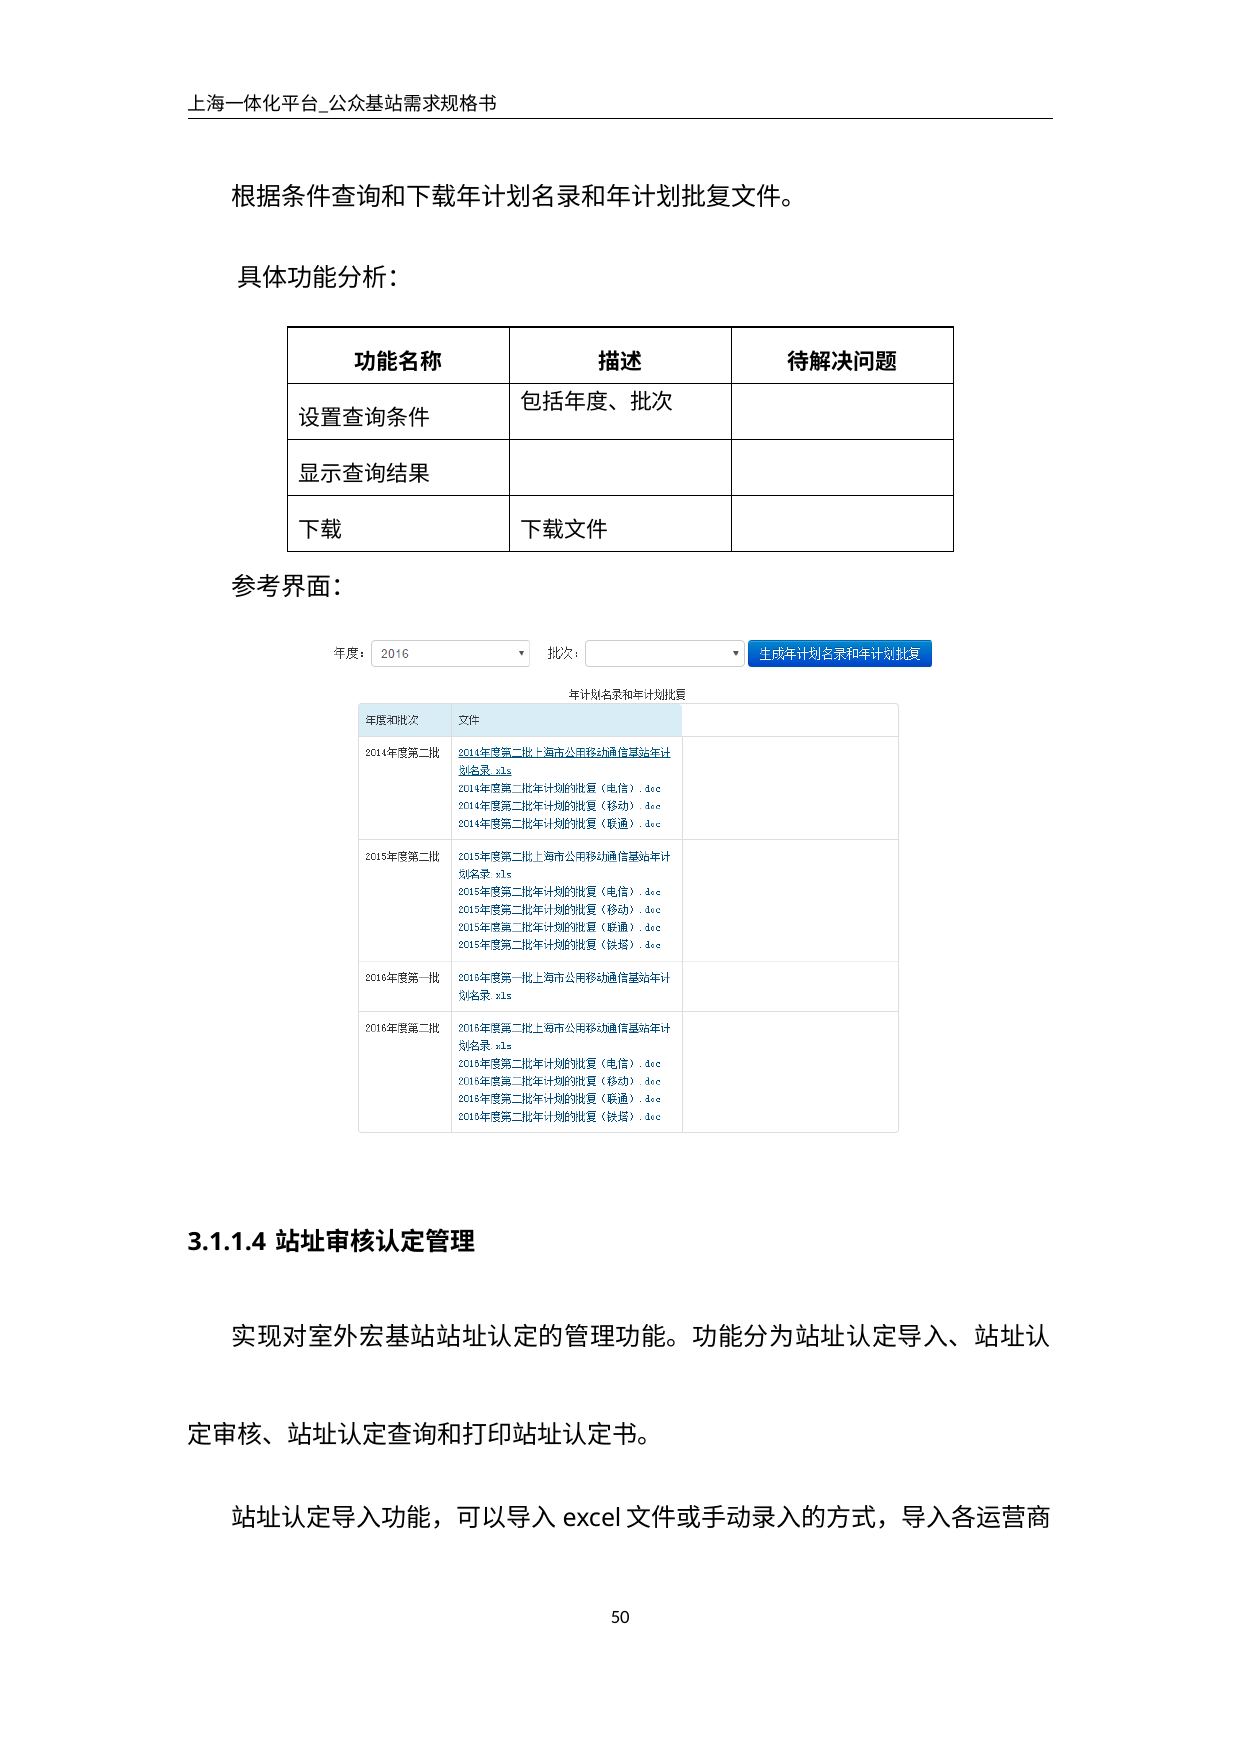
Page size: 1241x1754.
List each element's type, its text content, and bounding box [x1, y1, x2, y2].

table_cell [732, 384, 953, 438]
picture [306, 616, 978, 1154]
table_header 描述 [510, 328, 731, 382]
table_header 功能名称 [288, 328, 509, 382]
table_cell 下载 [288, 496, 509, 551]
table_cell 显示查询结果 [288, 440, 509, 494]
table_cell 下载文件 [510, 496, 731, 551]
table_cell 设置查询条件 [288, 384, 509, 438]
table_cell [510, 440, 731, 494]
table_cell [732, 440, 953, 494]
text 具体功能分析： [187, 243, 1053, 308]
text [187, 1483, 1053, 1548]
table_header 待解决问题 [732, 328, 953, 382]
text 根据条件查询和下载年计划名录和年计划批复文件。 [187, 162, 1053, 227]
text 实现对室外宏基站站址认定的管理功能。功能分为站址认定导入、站址认定审核、站址认定查询和打印站址认定书。 [187, 1302, 1053, 1465]
table_cell 包括年度、批次 [510, 384, 731, 438]
table_cell [732, 496, 953, 551]
text 参考界面： [187, 552, 1053, 617]
subtitle 站址审核认定管理 [187, 1207, 1053, 1272]
